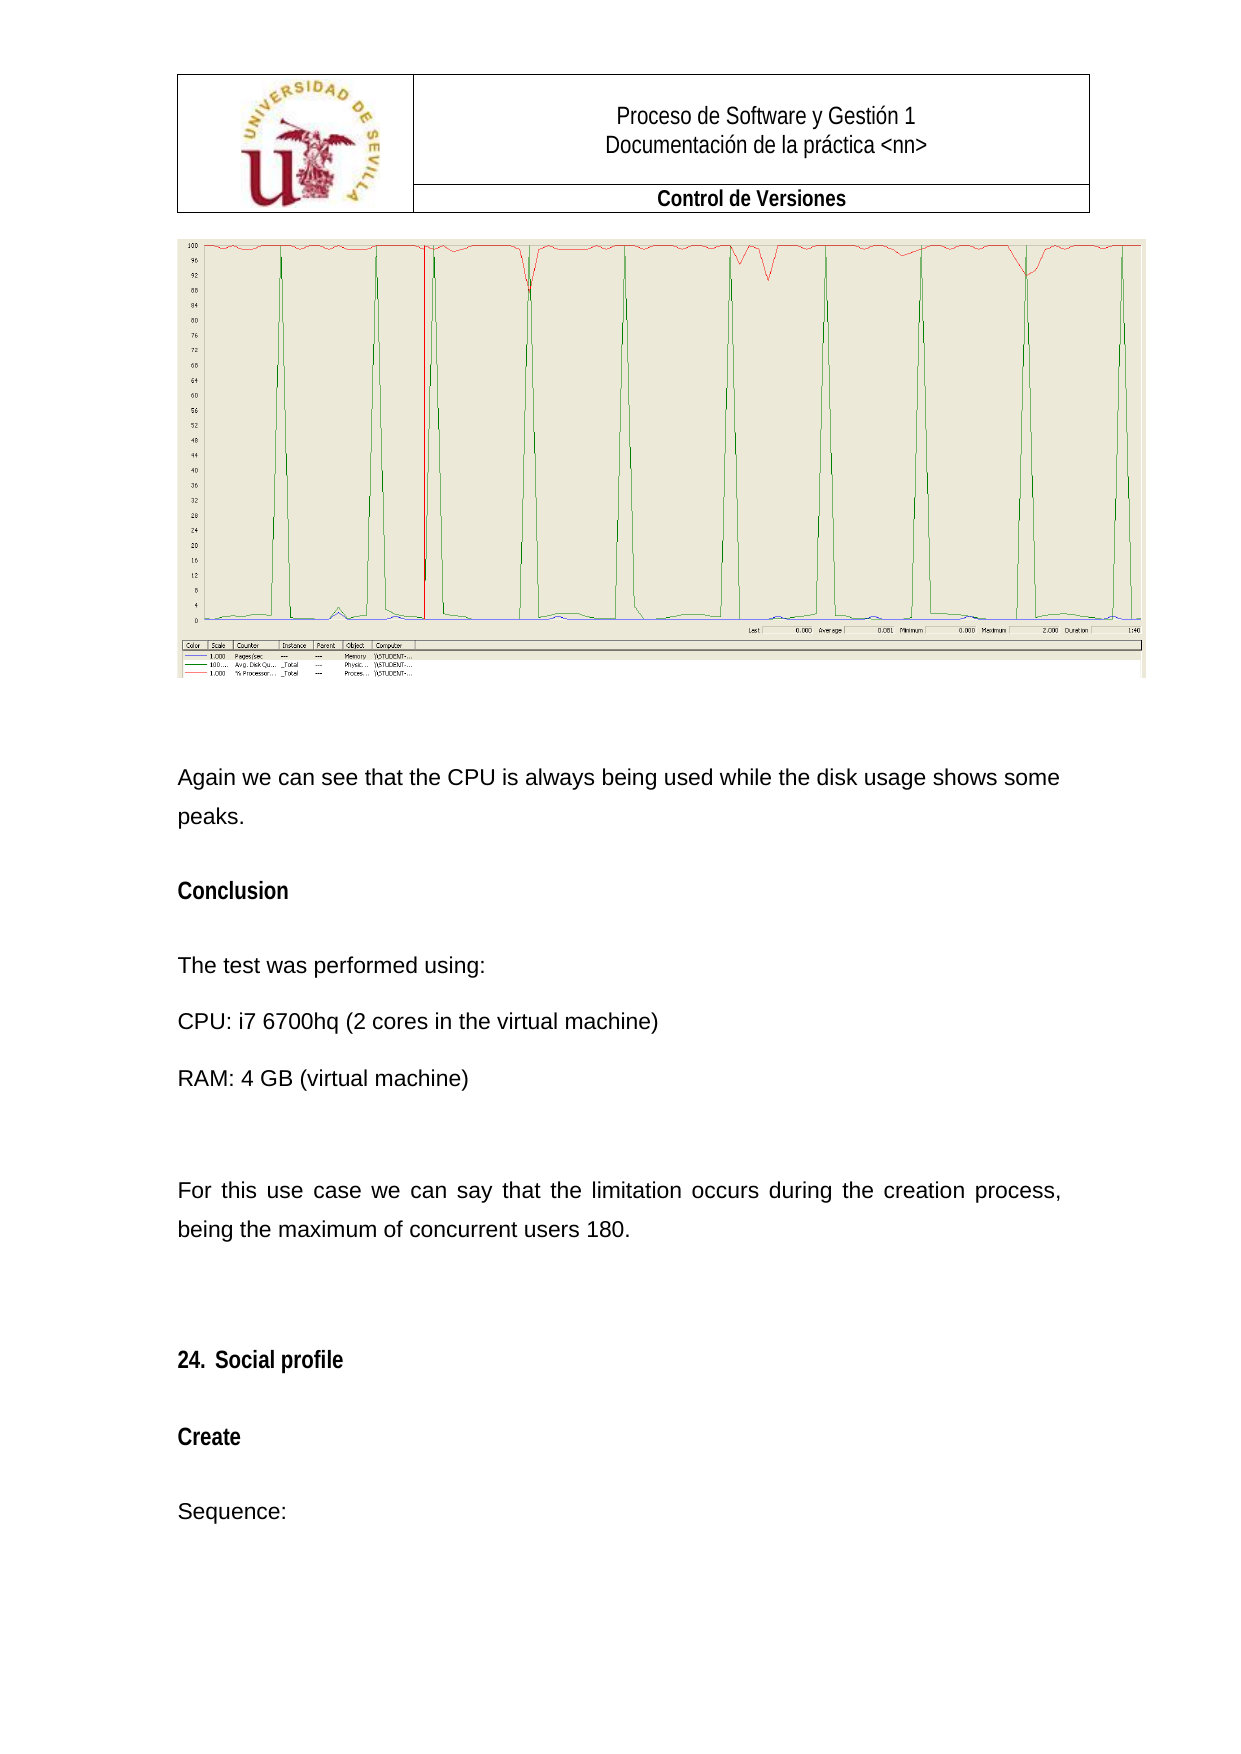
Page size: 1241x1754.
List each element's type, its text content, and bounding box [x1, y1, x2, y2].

text For this use case we can say that the limitation occurs during the creation process, being the maximum of concurrent users 180. [177, 1177, 1063, 1243]
subtitle Social profile [177, 1345, 1063, 1374]
subtitle Create [177, 1421, 1063, 1450]
text The test was performed using: [177, 952, 1063, 978]
text Sequence: [177, 1498, 1063, 1524]
picture [240, 79, 381, 208]
picture [177, 239, 1146, 678]
text RAM: 4 GB (virtual machine) [177, 1064, 1063, 1091]
subtitle Conclusion [177, 876, 1063, 904]
text CPU: i7 6700hq (2 cores in the virtual machine) [177, 1008, 1063, 1035]
text Again we can see that the CPU is always being used while the disk usage shows some peaks. [177, 764, 1063, 829]
